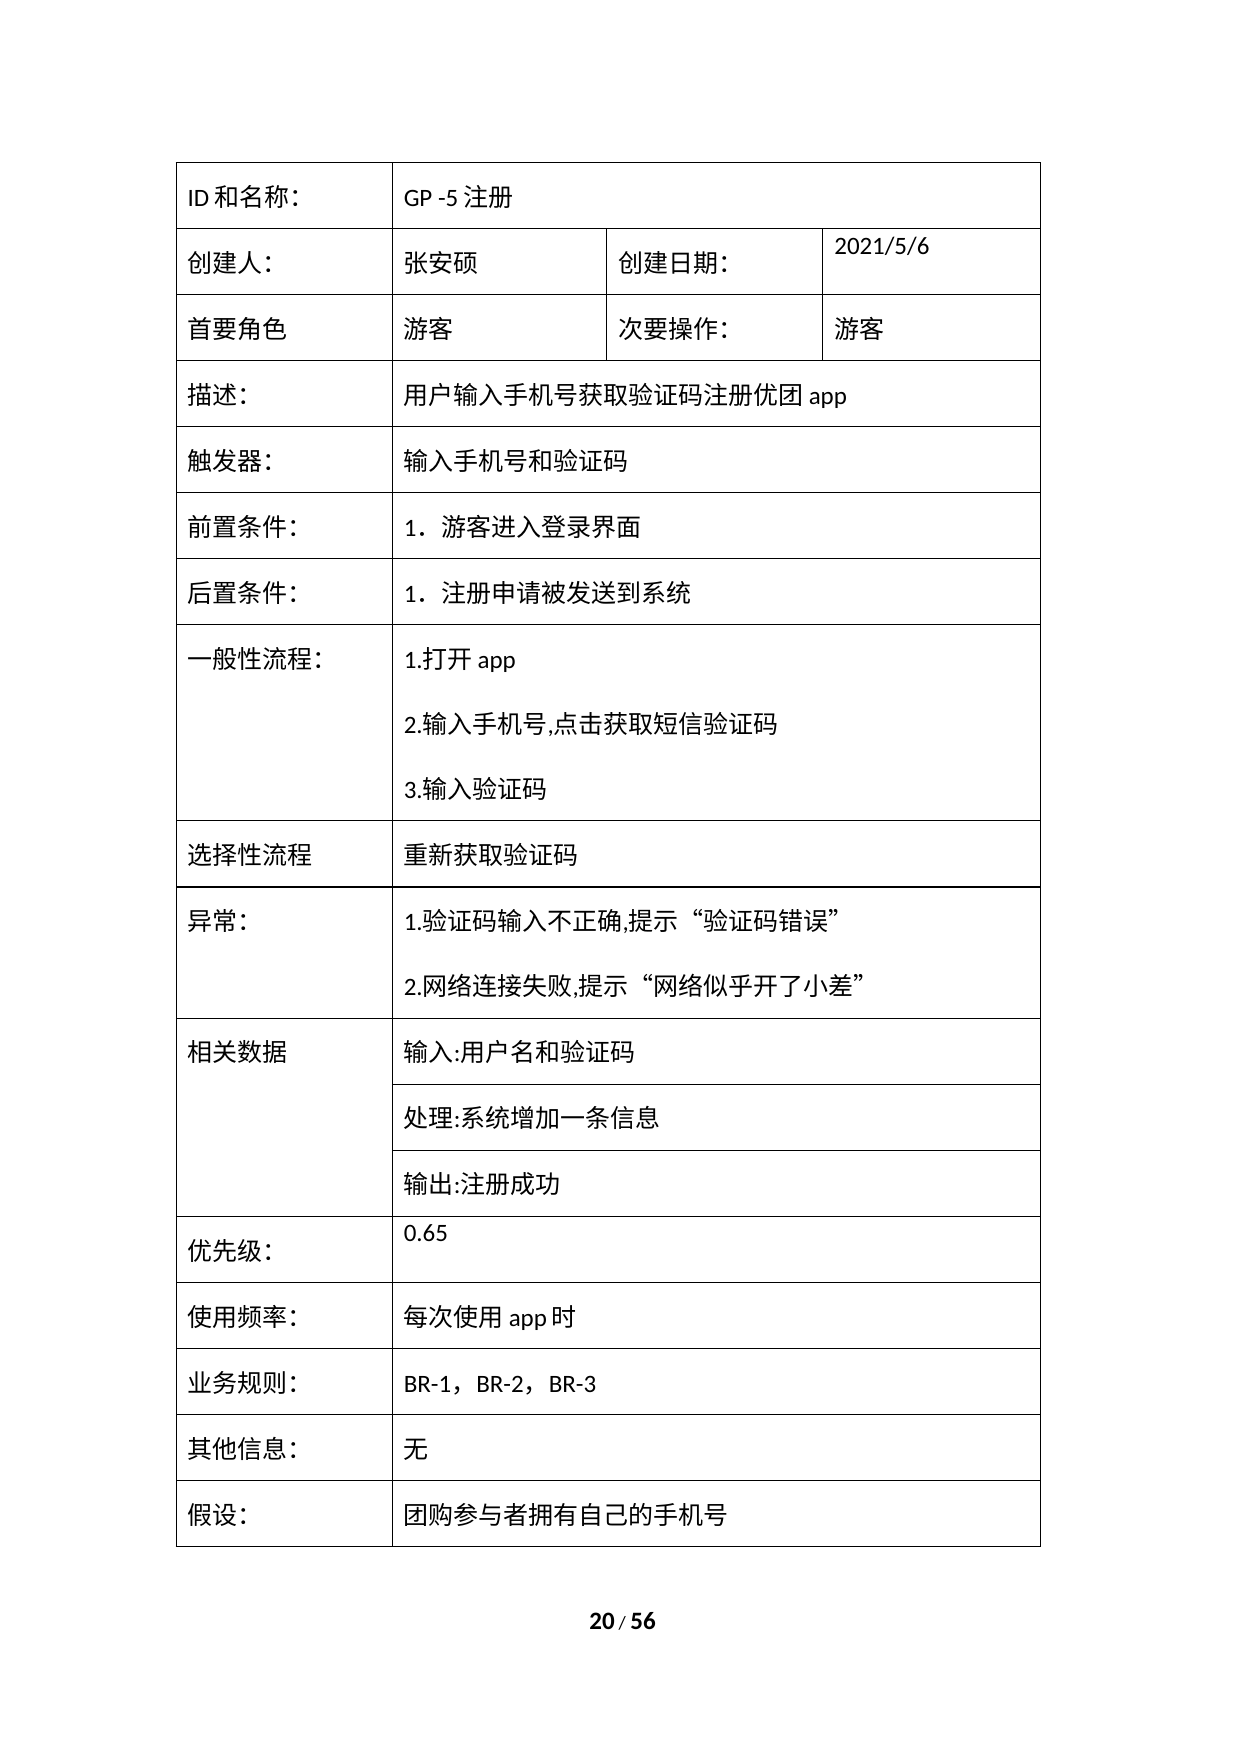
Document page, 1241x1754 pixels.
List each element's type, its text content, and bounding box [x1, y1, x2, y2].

table_cell 0.65 [393, 1217, 1040, 1282]
table_cell 输入:用户名和验证码 [393, 1019, 1040, 1083]
table_cell 创建人： [177, 229, 392, 294]
table_cell 张安硕 [393, 229, 606, 294]
table_cell 异常： [177, 888, 392, 1017]
table_cell 假设： [177, 1481, 392, 1546]
table_cell 业务规则： [177, 1349, 392, 1414]
table_cell 用户输入手机号获取验证码注册优团app [393, 361, 1040, 426]
table_cell 游客 [823, 295, 1040, 360]
table_cell 前置条件： [177, 493, 392, 558]
table_cell 次要操作： [607, 295, 822, 360]
table_cell 输出:注册成功 [393, 1151, 1040, 1216]
table_cell 团购参与者拥有自己的手机号 [393, 1481, 1040, 1546]
table_header ID和名称： [177, 163, 392, 228]
table_cell BR-1，BR-2，BR-3 [393, 1349, 1040, 1414]
table_cell 相关数据 [177, 1019, 392, 1216]
table_cell 后置条件： [177, 559, 392, 624]
table_cell 处理:系统增加一条信息 [393, 1085, 1040, 1149]
table_cell 2021/5/6 [823, 229, 1040, 294]
table_cell 优先级： [177, 1217, 392, 1282]
table_cell 1.验证码输入不正确,提示“验证码错误” 2.网络连接失败,提示“网络似乎开了小差” [393, 888, 1040, 1017]
table_cell 重新获取验证码 [393, 821, 1040, 886]
table_cell 无 [393, 1415, 1040, 1480]
table_cell 使用频率： [177, 1283, 392, 1348]
table_cell 触发器： [177, 427, 392, 492]
table_cell 首要角色 [177, 295, 392, 360]
table_cell 1.打开app 2.输入手机号,点击获取短信验证码 3.输入验证码 [393, 625, 1040, 820]
table_cell 游客 [393, 295, 606, 360]
table_cell 选择性流程 [177, 821, 392, 886]
table_cell 1．注册申请被发送到系统 [393, 559, 1040, 624]
table_cell 输入手机号和验证码 [393, 427, 1040, 492]
table_cell 1．游客进入登录界面 [393, 493, 1040, 558]
table_cell 一般性流程： [177, 625, 392, 820]
table_cell 每次使用app时 [393, 1283, 1040, 1348]
table_cell 描述： [177, 361, 392, 426]
table_cell 创建日期： [607, 229, 822, 294]
table_header GP -5注册 [393, 163, 1040, 228]
table_cell 其他信息： [177, 1415, 392, 1480]
